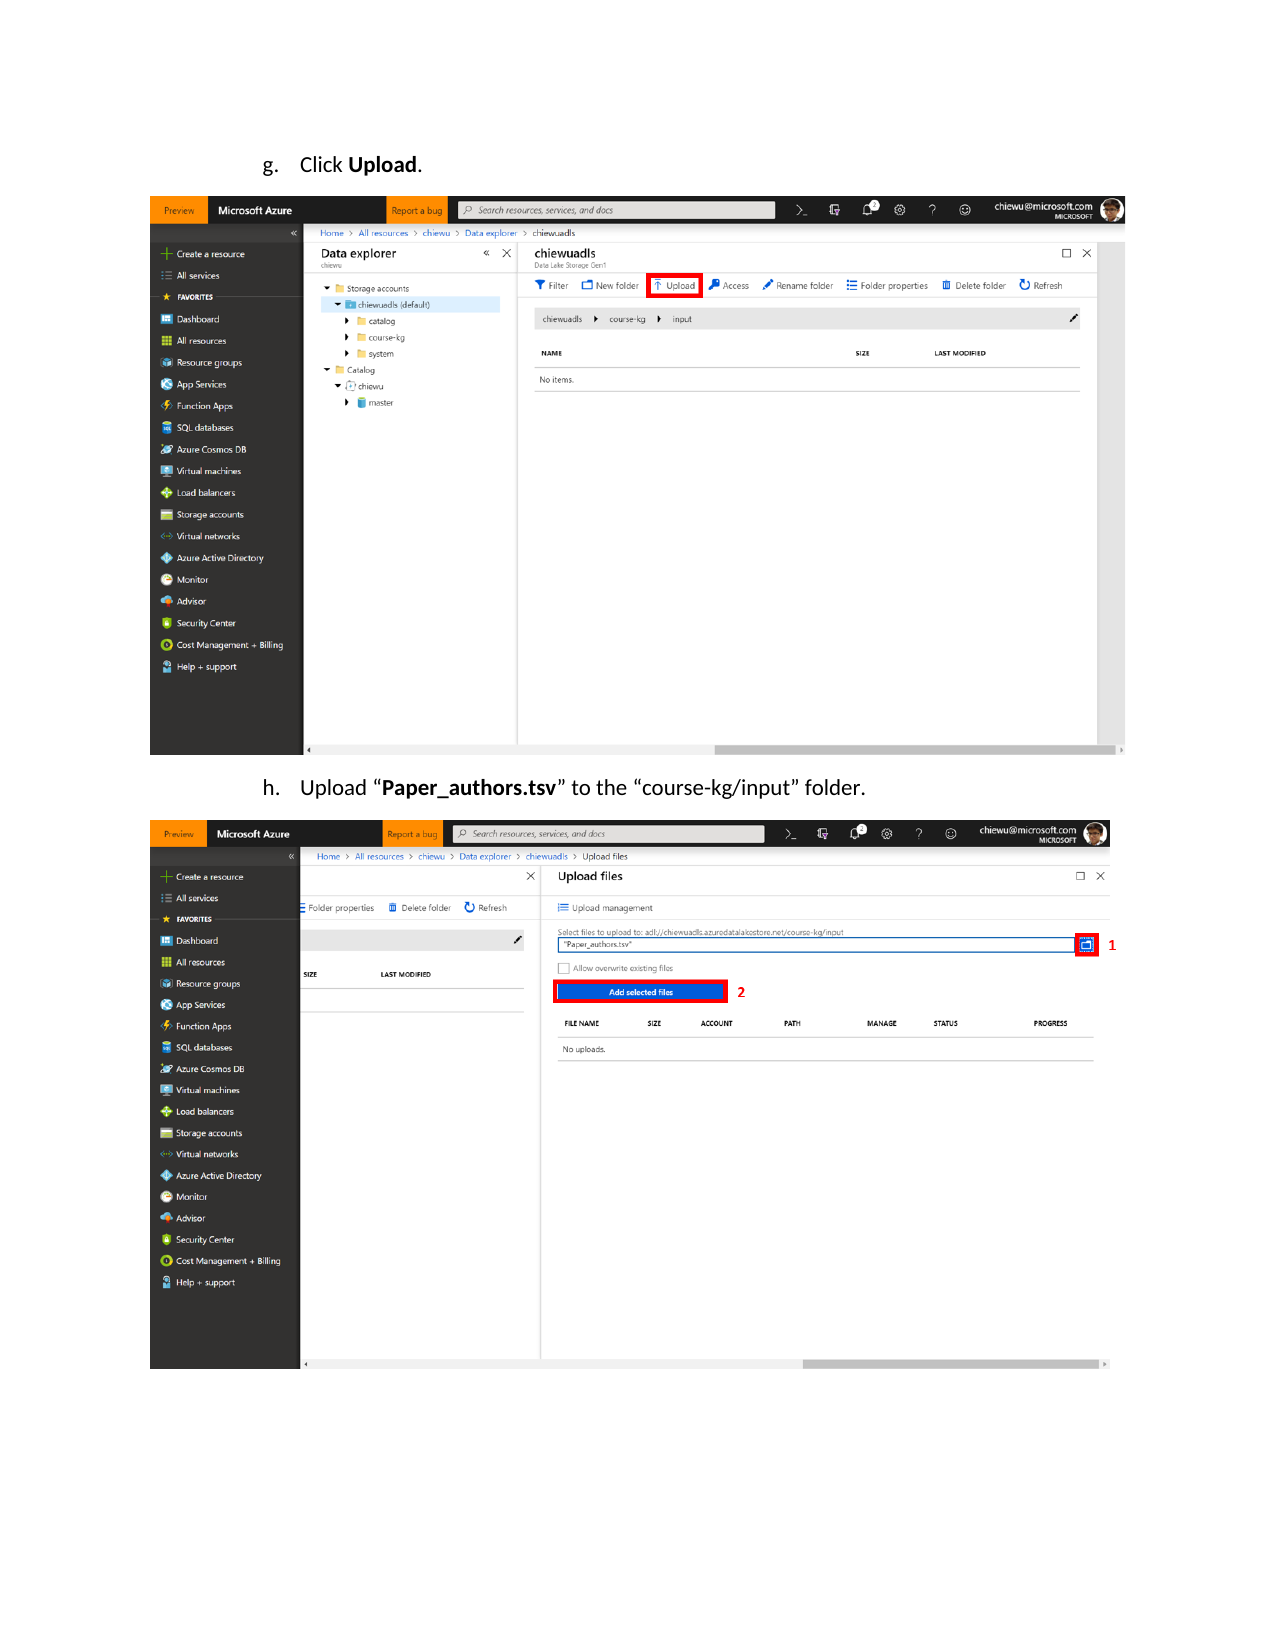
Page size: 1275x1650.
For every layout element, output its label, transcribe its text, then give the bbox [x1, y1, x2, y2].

picture [150, 196, 1125, 755]
picture [150, 820, 1125, 1369]
list Click Upload. [262, 150, 1125, 178]
list Upload “Paper_authors.tsv” to the “course-kg/input” folder. [262, 773, 1125, 802]
